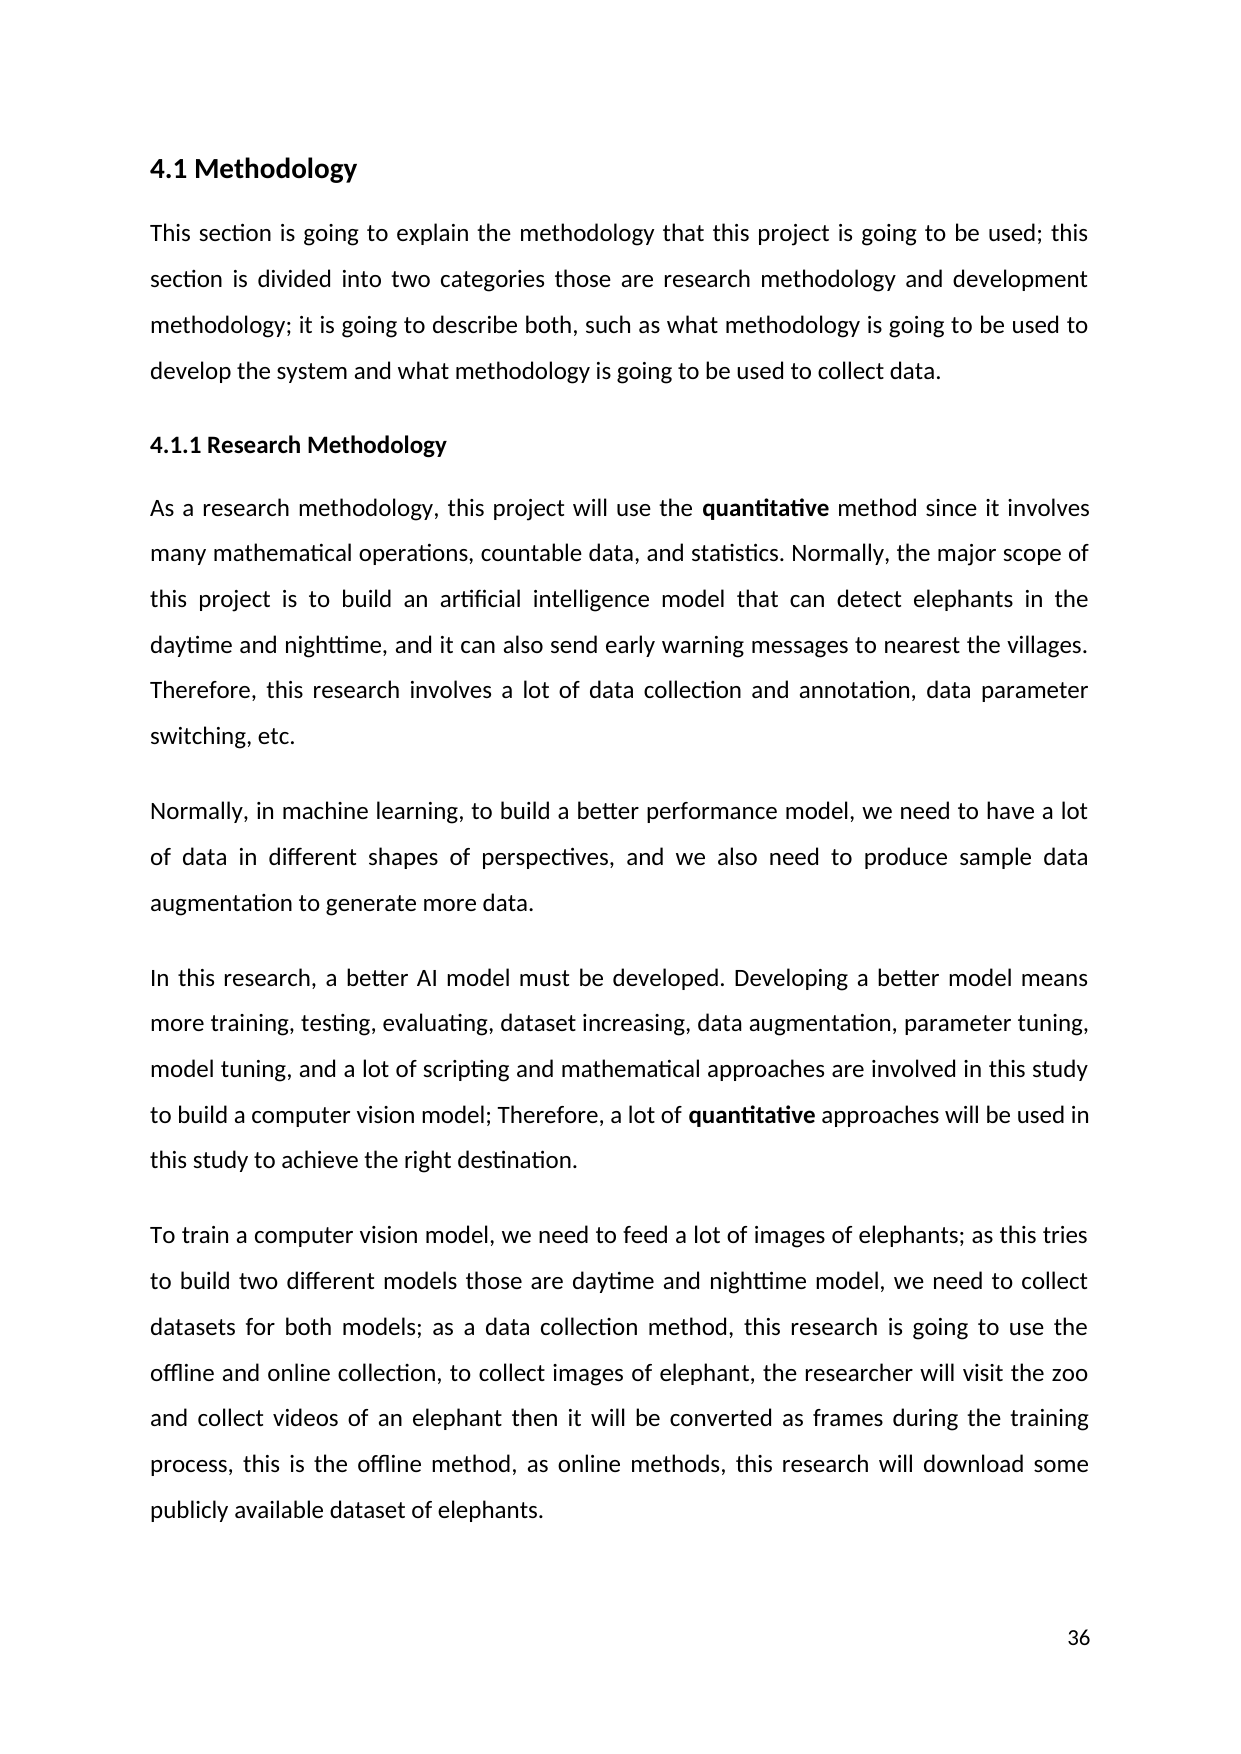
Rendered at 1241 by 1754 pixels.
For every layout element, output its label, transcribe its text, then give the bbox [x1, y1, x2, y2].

text This section is going to explain the methodology that this project is going to be used; this section is divided into two categories those are research methodology and development methodology; it is going to describe both, such as what methodology is going to be used to develop the system and what methodology is going to be used to collect data. [150, 218, 1090, 385]
text To train a computer vision model, we need to feed a lot of images of elephants; as this tries to build two different models those are daytime and nighttime model, we need to collect datasets for both models; as a data collection method, this research is going to use the offline and online collection, to collect images of elephant, the researcher will visit the zoo and collect videos of an elephant then it will be converted as frames during the training process, this is the offline method, as online methods, this research will download some publicly available dataset of elephants. [150, 1219, 1090, 1524]
text As a research methodology, this project will use the quantitative method since it involves many mathematical operations, countable data, and statistics. Normally, the major scope of this project is to build an artificial intelligence model that can detect elephants in the daytime and nighttime, and it can also send early warning messages to nearest the villages. Therefore, this research involves a lot of data collection and annotation, data parameter switching, etc. [150, 492, 1090, 751]
subtitle 4.1.1 Research Methodology [150, 430, 1090, 460]
text In this research, a better AI model must be developed. Developing a better model means more training, testing, evaluating, dataset increasing, data augmentation, parameter tuning, model tuning, and a lot of scripting and mathematical approaches are involved in this study to build a computer vision model; Therefore, a lot of quantitative approaches will be used in this study to achieve the right destination. [150, 962, 1090, 1175]
text Normally, in machine learning, to build a better performance model, we need to have a lot of data in different shapes of perspectives, and we also need to produce sample data augmentation to generate more data. [150, 795, 1090, 917]
subtitle 4.1 Methodology [150, 150, 1090, 186]
